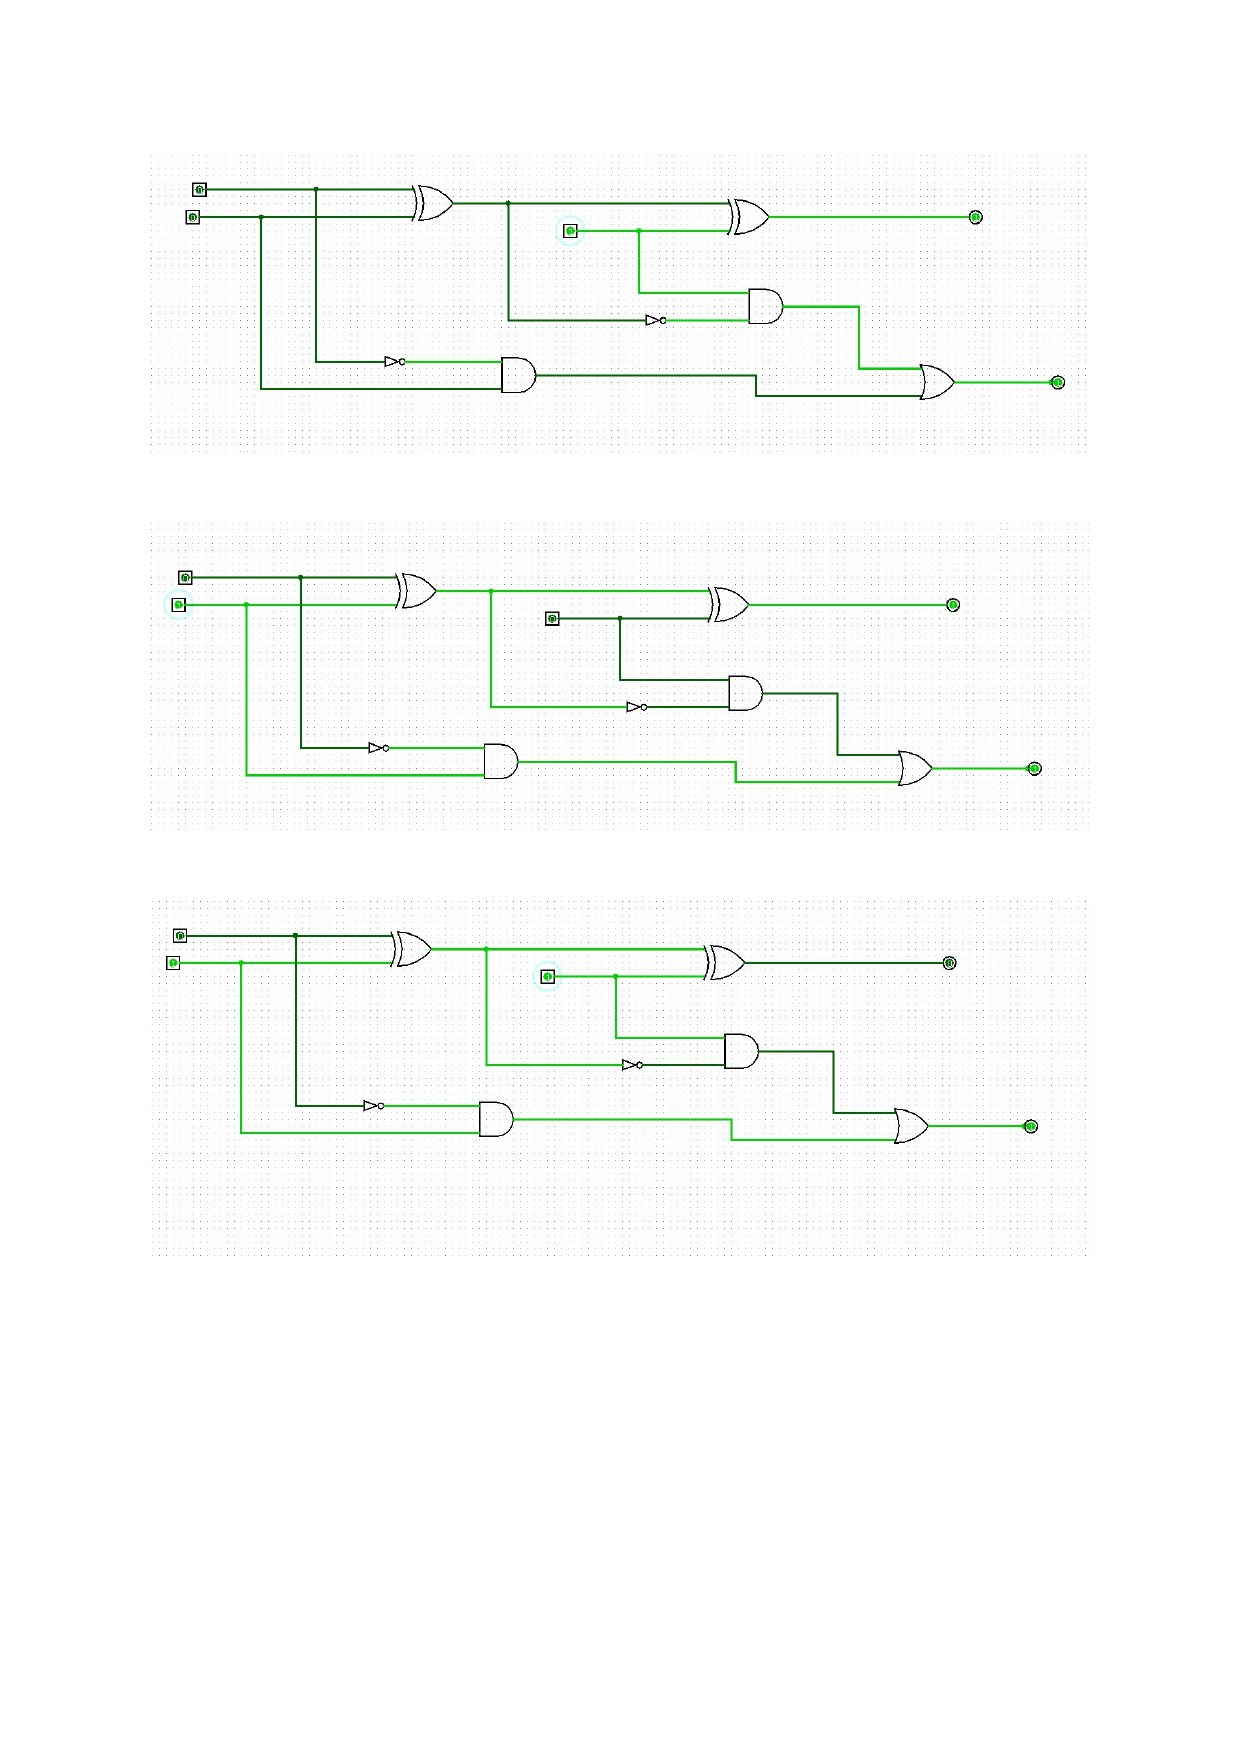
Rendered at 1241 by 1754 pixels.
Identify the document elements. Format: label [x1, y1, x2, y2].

picture [150, 150, 1091, 454]
picture [150, 901, 1091, 1257]
picture [150, 519, 1091, 836]
